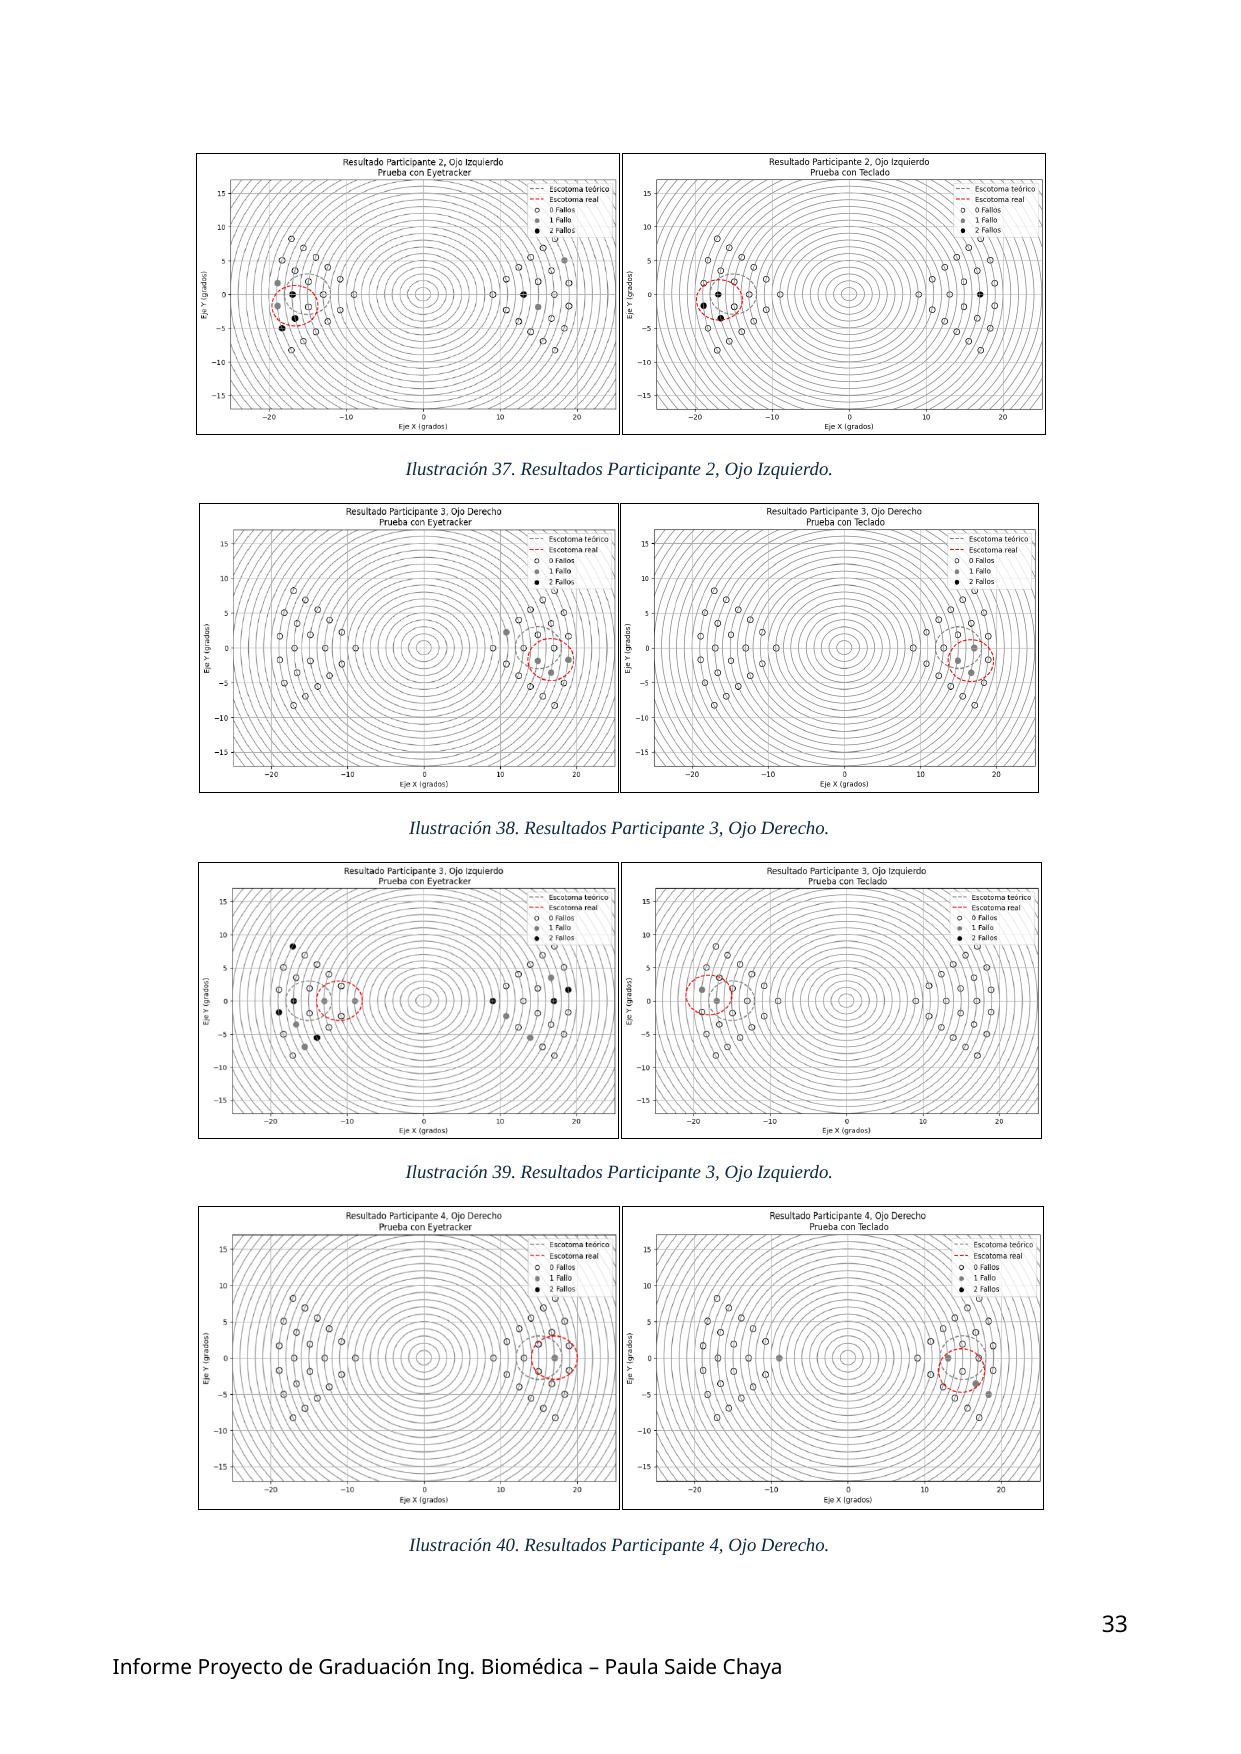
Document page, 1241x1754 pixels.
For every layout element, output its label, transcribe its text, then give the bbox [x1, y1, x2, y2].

picture [622, 863, 1041, 1138]
picture [199, 1207, 619, 1509]
picture [623, 154, 1045, 434]
text Ilustración 37. Resultados Participante 2, Ojo Izquierdo. [112, 457, 1128, 479]
text Ilustración 38. Resultados Participante 3, Ojo Derecho. [112, 817, 1128, 838]
picture [621, 504, 1038, 792]
text Ilustración 40. Resultados Participante 4, Ojo Derecho. [112, 1534, 1128, 1556]
picture [200, 504, 618, 792]
text Ilustración 39. Resultados Participante 3, Ojo Izquierdo. [112, 1161, 1128, 1183]
picture [623, 1207, 1043, 1509]
picture [199, 863, 618, 1138]
picture [197, 154, 619, 434]
